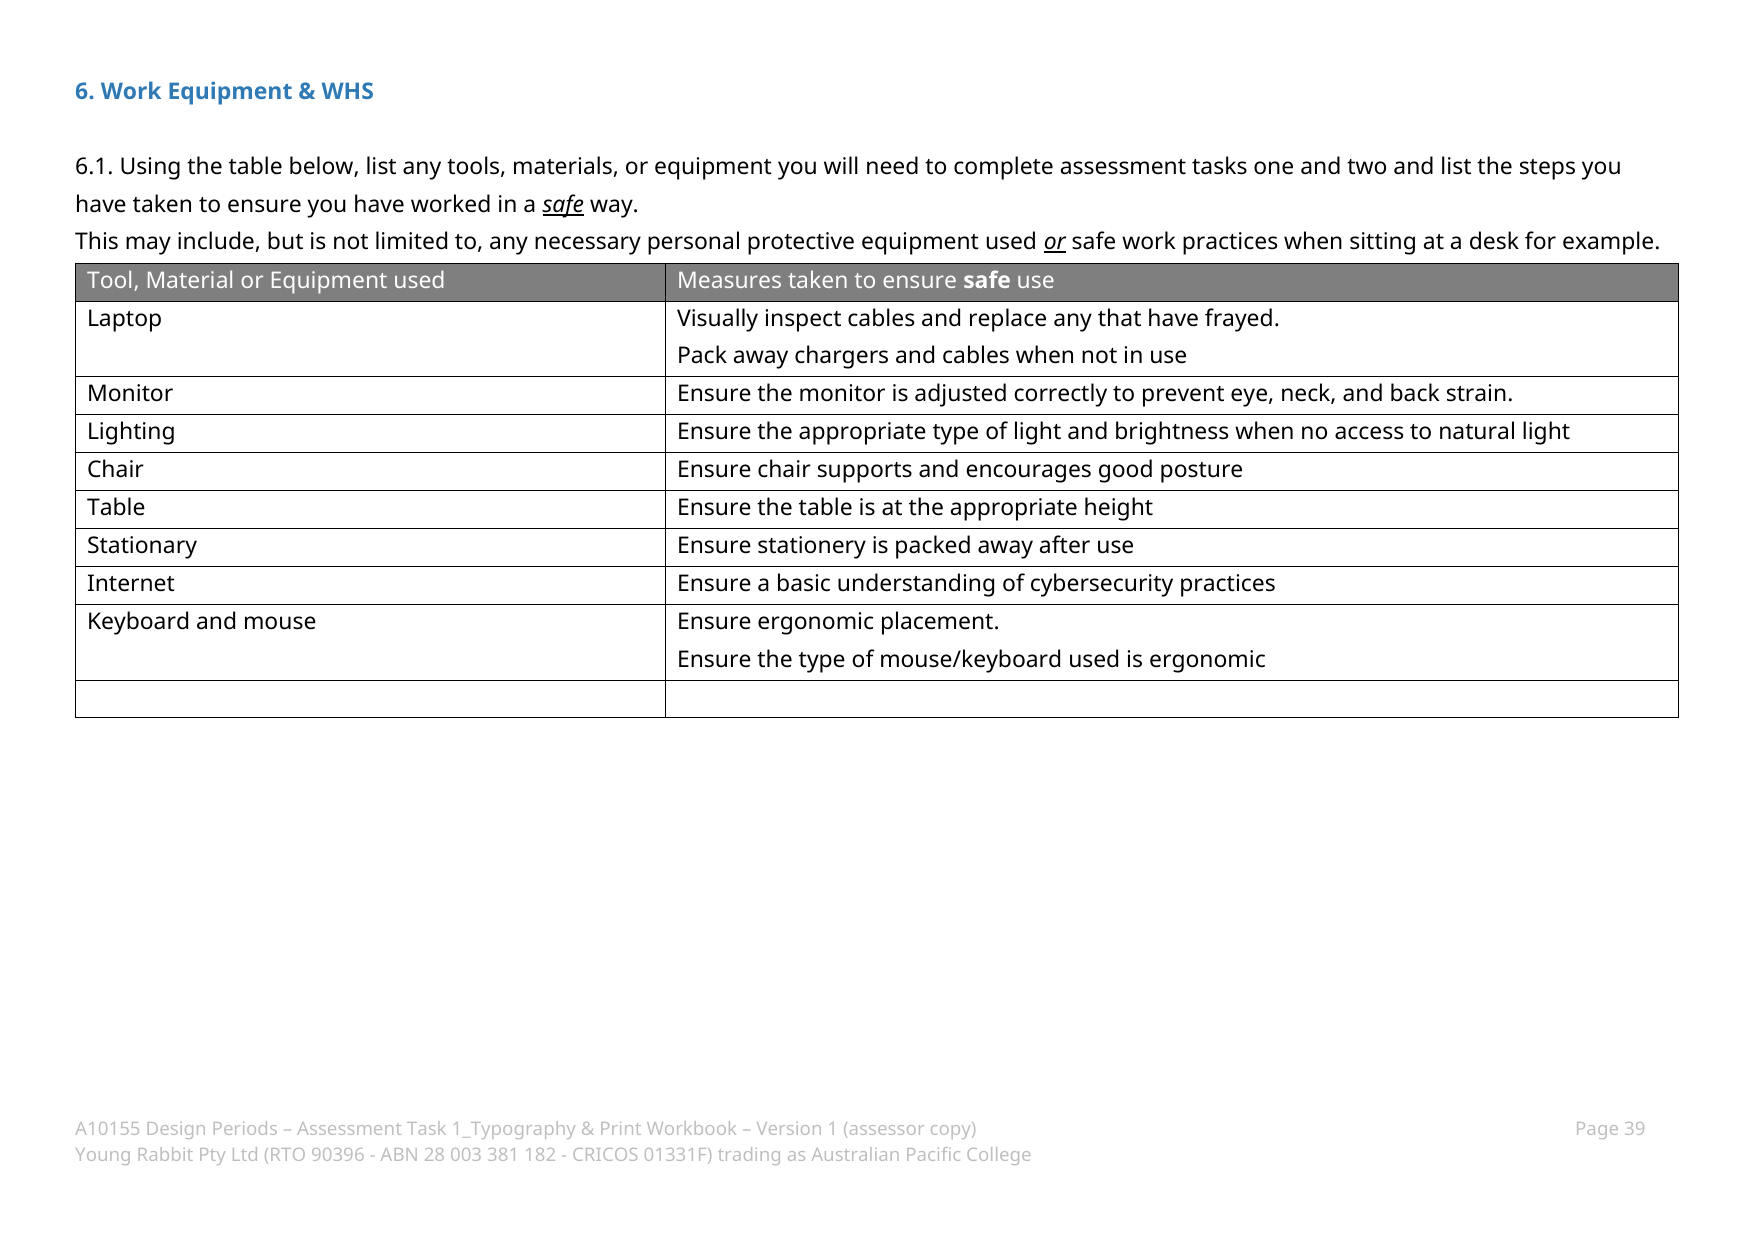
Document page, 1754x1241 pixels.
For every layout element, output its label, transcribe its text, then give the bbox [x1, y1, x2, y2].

table_cell Monitor [76, 377, 665, 414]
text This may include, but is not limited to, any necessary personal protective equipment used or safe work practices when sitting at a desk for example. [75, 225, 1679, 256]
table_cell Ensure chair supports and encourages good posture [666, 453, 1678, 490]
table_cell [76, 681, 665, 717]
table_cell Table [76, 491, 665, 528]
text 6.1. Using the table below, list any tools, materials, or equipment you will need to complete assessment tasks one and two and list the steps you have taken to ensure you have worked in a safe way. [75, 150, 1679, 219]
table_cell Ensure a basic understanding of cybersecurity practices [666, 567, 1678, 604]
table_cell Internet [76, 567, 665, 604]
table_header Tool, Material or Equipment used [76, 264, 665, 301]
table_cell Ensure the appropriate type of light and brightness when no access to natural light [666, 415, 1678, 452]
table_cell Visually inspect cables and replace any that have frayed. Pack away chargers and cables when not in use [666, 302, 1678, 376]
text 6. Work Equipment & WHS [75, 75, 1679, 106]
table_cell Ensure the monitor is adjusted correctly to prevent eye, neck, and back strain. [666, 377, 1678, 414]
table_cell Laptop [76, 302, 665, 376]
table_cell Ensure the table is at the appropriate height [666, 491, 1678, 528]
table_header Measures taken to ensure safe use [666, 264, 1678, 301]
table_cell Ensure stationery is packed away after use [666, 529, 1678, 566]
table_cell Chair [76, 453, 665, 490]
table_cell Lighting [76, 415, 665, 452]
table_cell Ensure ergonomic placement. Ensure the type of mouse/keyboard used is ergonomic [666, 605, 1678, 680]
table_cell Stationary [76, 529, 665, 566]
table_cell Keyboard and mouse [76, 605, 665, 680]
table_cell [666, 681, 1678, 717]
